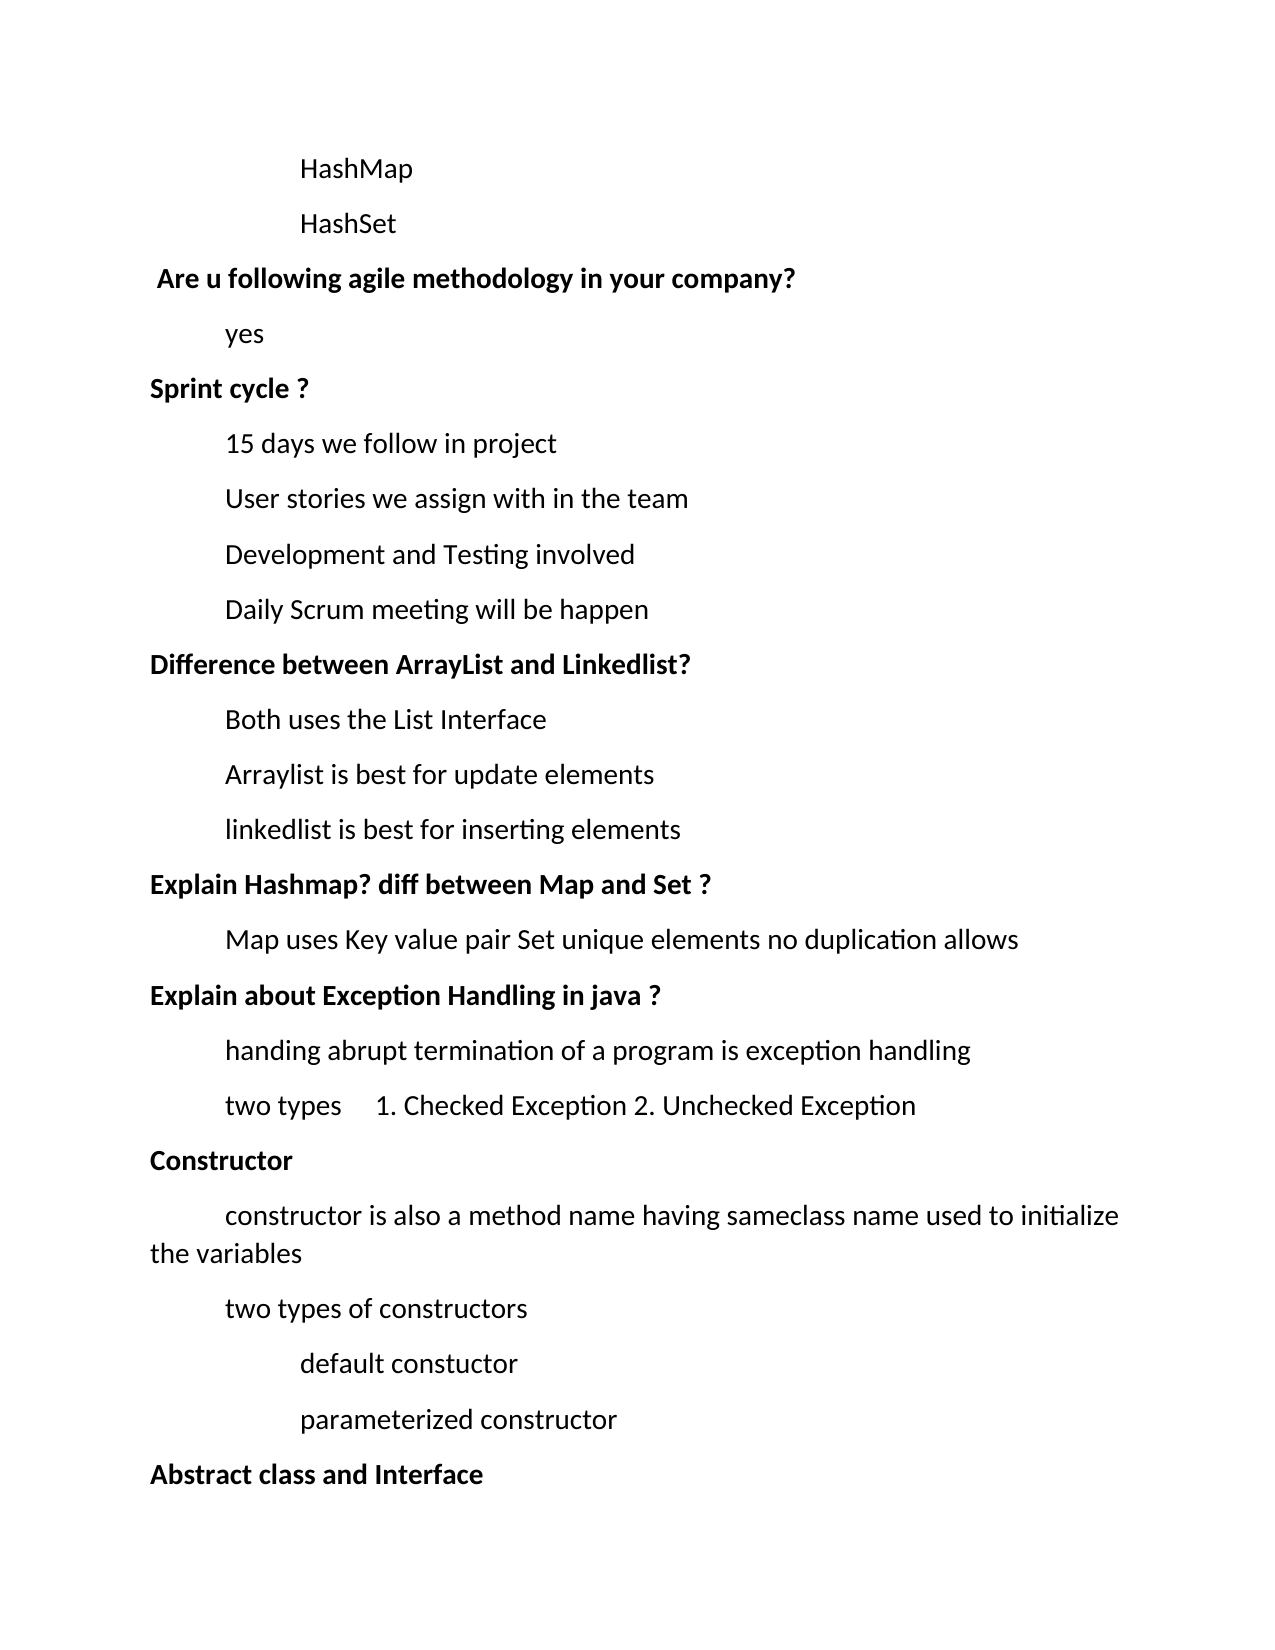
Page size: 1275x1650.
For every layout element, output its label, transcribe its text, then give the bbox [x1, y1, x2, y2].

text HashSet [150, 205, 1125, 241]
text two types 1. Checked Exception 2. Unchecked Exception [150, 1087, 1125, 1122]
text Constructor [150, 1142, 1125, 1177]
text Difference between ArrayList and Linkedlist? [150, 646, 1125, 682]
text Development and Testing involved [150, 536, 1125, 571]
text User stories we assign with in the team [150, 481, 1125, 516]
text Explain Hashmap? diff between Map and Set ? [150, 866, 1125, 902]
text Daily Scrum meeting will be happen [150, 591, 1125, 626]
text Explain about Exception Handling in java ? [150, 977, 1125, 1012]
text default constuctor [150, 1346, 1125, 1381]
text constructor is also a method name having sameclass name used to initialize the variables [150, 1197, 1125, 1271]
text HashMap [150, 150, 1125, 186]
text handing abrupt termination of a program is exception handling [150, 1032, 1125, 1067]
text Sprint cycle ? [150, 370, 1125, 406]
text Both uses the List Interface [150, 701, 1125, 737]
text two types of constructors [150, 1291, 1125, 1326]
text linkedlist is best for inserting elements [150, 811, 1125, 847]
text Are u following agile methodology in your company? [150, 260, 1125, 296]
text Map uses Key value pair Set unique elements no duplication allows [150, 921, 1125, 957]
text parameterized constructor [150, 1401, 1125, 1436]
text Arraylist is best for update elements [150, 756, 1125, 792]
text 15 days we follow in project [150, 426, 1125, 461]
text Abstract class and Interface [150, 1456, 1125, 1491]
text yes [150, 315, 1125, 351]
